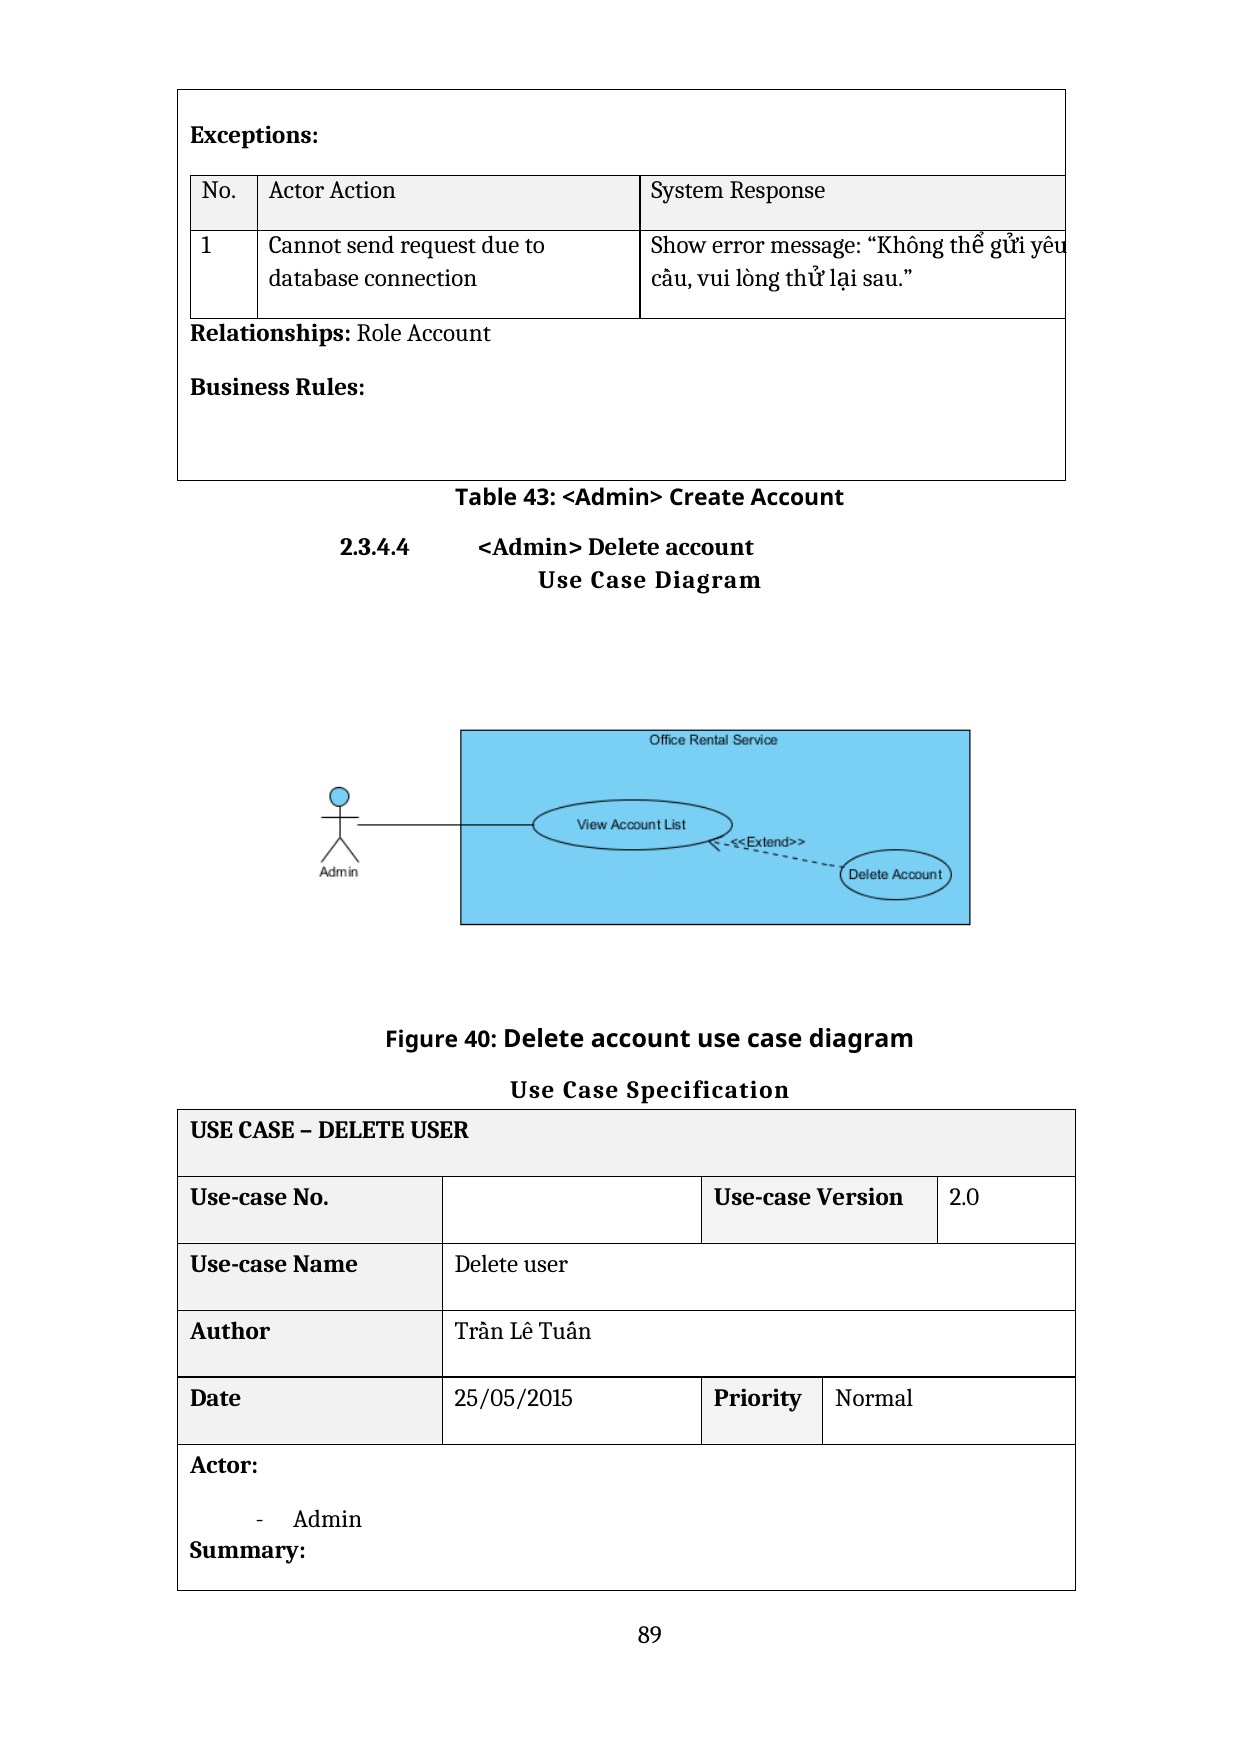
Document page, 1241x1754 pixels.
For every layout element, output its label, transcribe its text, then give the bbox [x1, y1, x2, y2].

table_cell Use-case Name [178, 1244, 442, 1309]
table_cell [443, 1177, 701, 1242]
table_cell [178, 90, 1065, 480]
table_cell Use-case No. [178, 1177, 442, 1242]
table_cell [178, 1445, 1075, 1590]
table_cell Delete user [443, 1244, 1075, 1309]
subtitle Use Case Specification [177, 1076, 1122, 1104]
subtitle Use Case Diagram [177, 566, 1122, 595]
table_cell 25/05/2015 [443, 1378, 701, 1443]
table_cell 2.0 [938, 1177, 1075, 1242]
table_cell Use-case Version [702, 1177, 937, 1242]
table_cell Date [178, 1378, 442, 1443]
subtitle <Admin> Delete account [340, 533, 1122, 562]
table_cell Normal [823, 1378, 1075, 1443]
table_cell Trần Lê Tuấn [443, 1311, 1075, 1376]
text Figure 40: Delete account use case diagram [177, 1021, 1122, 1055]
table_cell Priority [702, 1378, 822, 1443]
table_header USE CASE – DELETE USER [178, 1110, 1075, 1176]
table_cell Author [178, 1311, 442, 1376]
picture [179, 599, 1120, 1000]
